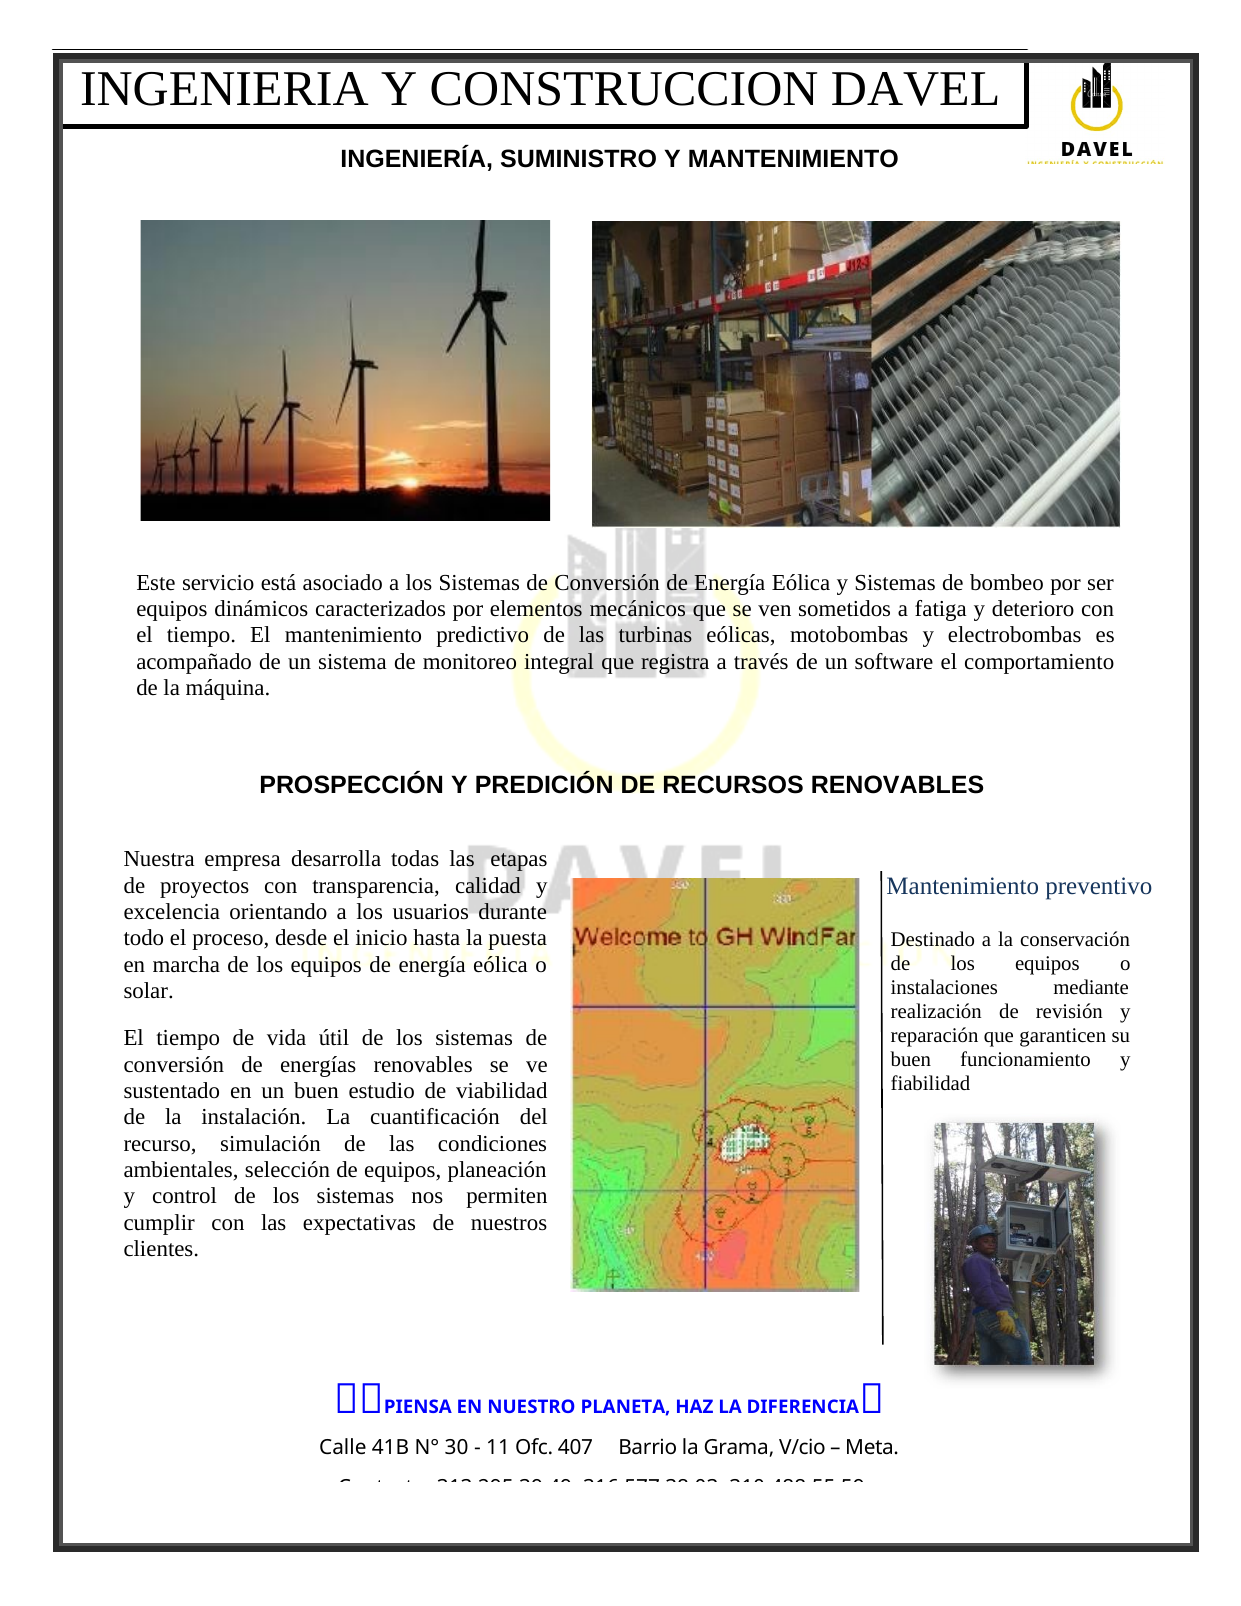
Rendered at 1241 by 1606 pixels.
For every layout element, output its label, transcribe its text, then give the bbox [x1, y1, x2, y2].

text Nuestra empresa desarrolla todas las etapas de proyectos con transparencia, calidad y excelencia orientando a los usuarios durante todo el proceso, desde el inicio hasta la puesta en marcha de los equipos de energía eólica o solar. [123, 845, 547, 1003]
subtitle PROSPECCIÓN Y PREDICIÓN DE RECURSOS RENOVABLES [133, 770, 1111, 799]
picture [140, 220, 550, 521]
picture [591, 221, 1122, 528]
picture [570, 878, 860, 1292]
text Mantenimiento preventivo [886, 871, 1190, 900]
text Destinado a la conservación de los equipos o instalaciones mediante realización de revisión y reparación que garanticen su buen funcionamiento y fiabilidad [890, 927, 1130, 1095]
subtitle INGENIERÍA, SUMINISTRO Y MANTENIMIENTO [128, 144, 1111, 172]
picture [923, 1113, 1121, 1389]
text El tiempo de vida útil de los sistemas de conversión de energías renovables se ve sustentado en un buen estudio de viabilidad de la instalación. La cuantificación del recurso, simulación de las condiciones ambientales, selección de equipos, planeación y control de los sistemas nos permiten cumplir con las expectativas de nuestros clientes. [123, 1024, 547, 1262]
text Este servicio está asociado a los Sistemas de Conversión de Energía Eólica y Sistemas de bombeo por ser equipos dinámicos caracterizados por elementos mecánicos que se ven sometidos a fatiga y deterioro con el tiempo. El mantenimiento predictivo de las turbinas eólicas, motobombas y electrobombas es acompañado de un sistema de monitoreo integral que registra a través de un software el comportamiento de la máquina. [136, 569, 1115, 700]
picture [1024, 63, 1166, 164]
